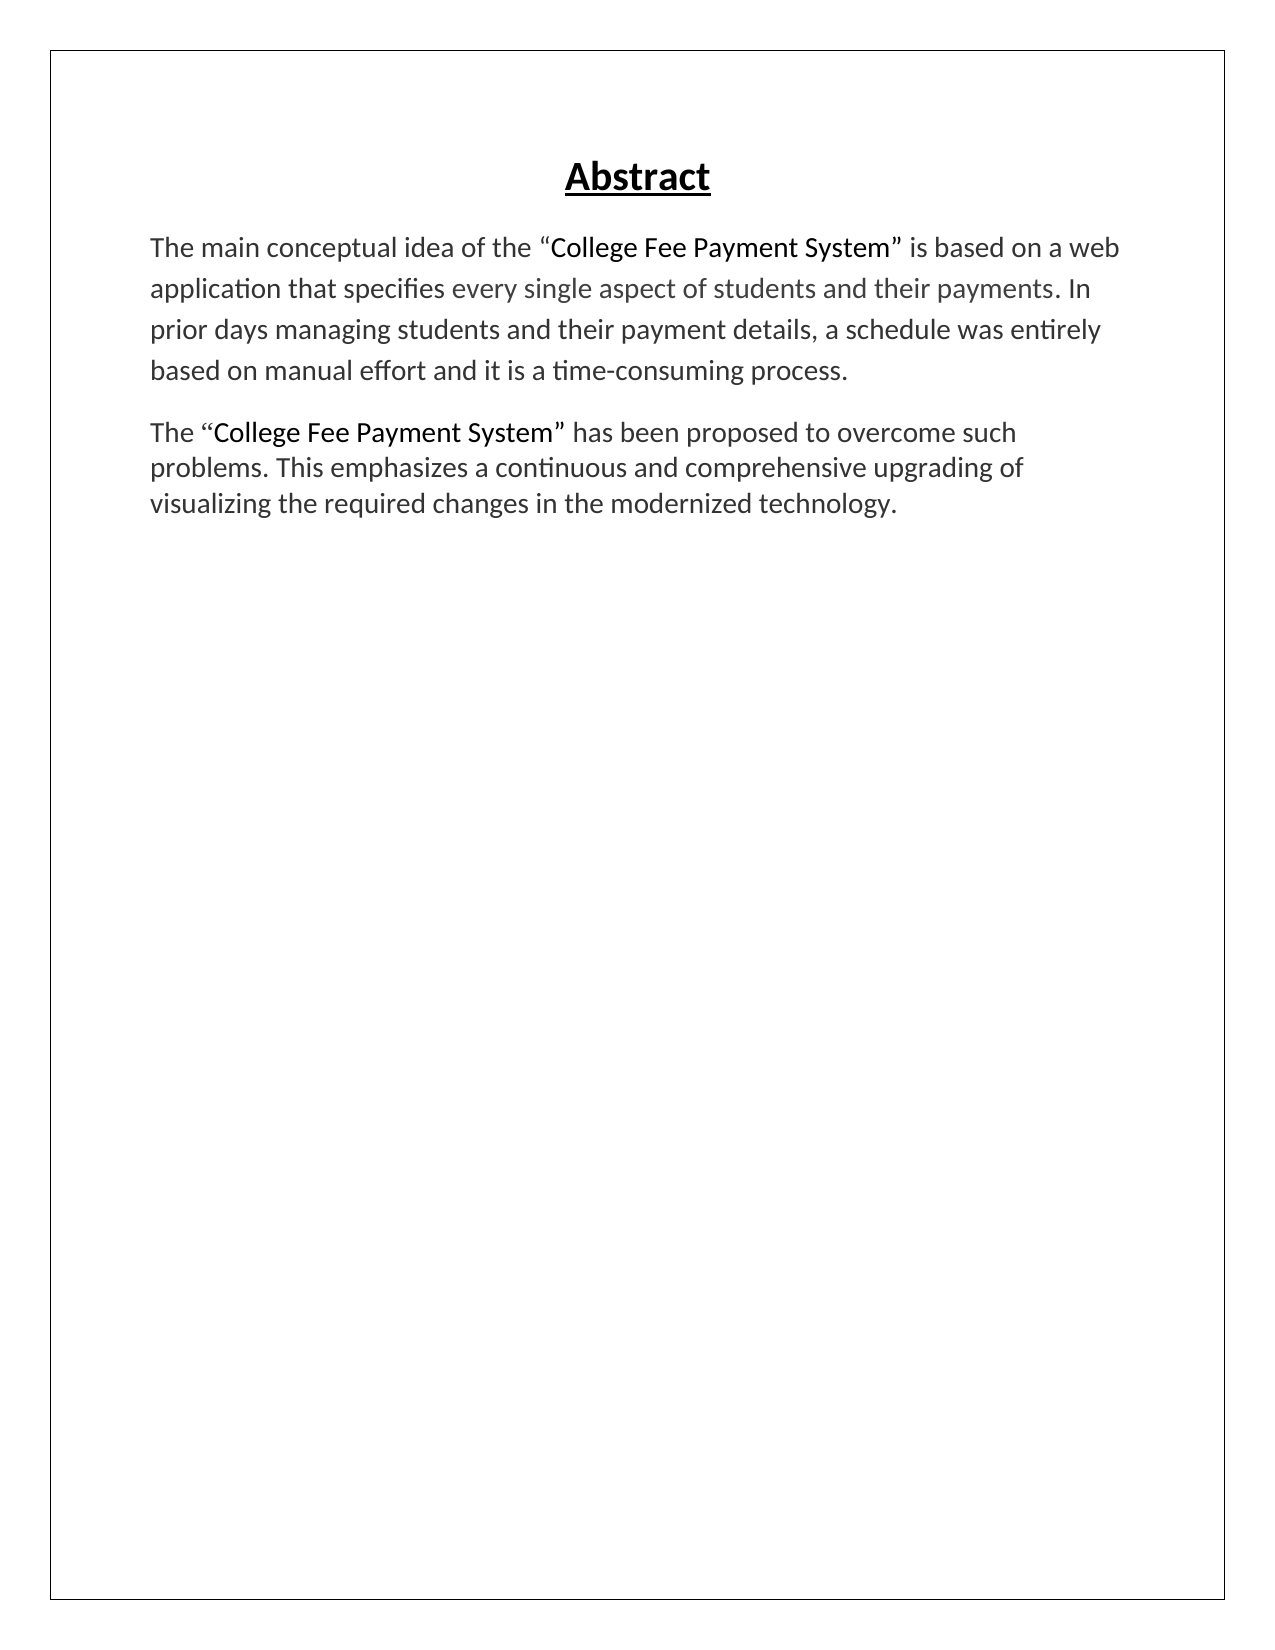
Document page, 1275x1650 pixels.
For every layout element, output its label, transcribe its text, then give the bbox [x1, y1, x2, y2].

text The “College Fee Payment System” has been proposed to overcome such problems. This emphasizes a continuous and comprehensive upgrading of visualizing the required changes in the modernized technology. [150, 414, 1125, 521]
text Abstract [150, 150, 1125, 201]
text The main conceptual idea of the “College Fee Payment System” is based on a web application that specifies every single aspect of students and their payments. In prior days managing students and their payment details, a schedule was entirely based on manual effort and it is a time-consuming process. [150, 229, 1125, 388]
